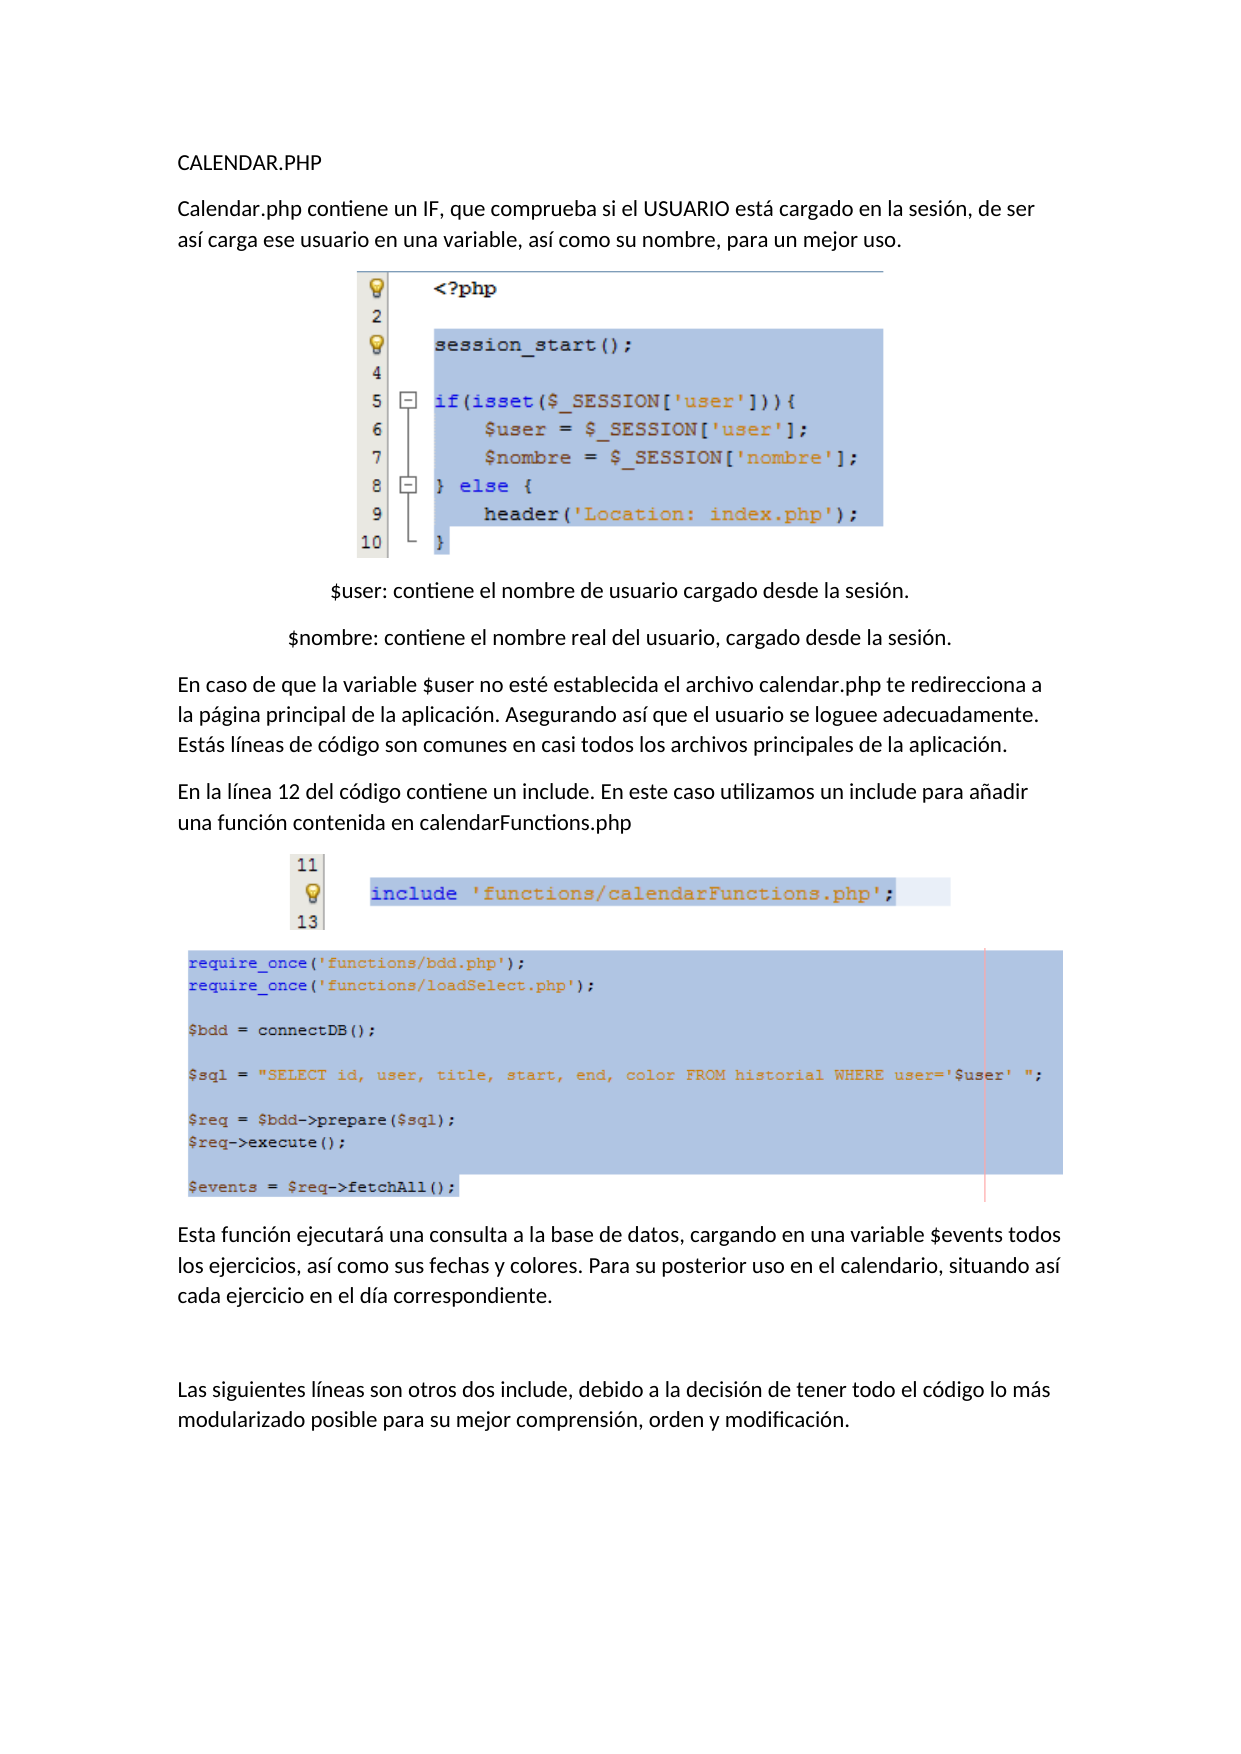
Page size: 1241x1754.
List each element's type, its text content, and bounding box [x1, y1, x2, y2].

text En caso de que la variable $user no esté establecida el archivo calendar.php te redirecciona a la página principal de la aplicación. Asegurando así que el usuario se loguee adecuadamente. Estás líneas de código son comunes en casi todos los archivos principales de la aplicación. [177, 670, 1063, 758]
text $user: contiene el nombre de usuario cargado desde la sesión. [177, 576, 1063, 604]
text CALENDAR.PHP [177, 148, 1063, 176]
picture [356, 271, 884, 558]
text Las siguientes líneas son otros dos include, debido a la decisión de tener todo el código lo más modularizado posible para su mejor comprensión, orden y modificación. [177, 1375, 1063, 1433]
picture [177, 948, 1063, 1202]
text Calendar.php contiene un IF, que comprueba si el USUARIO está cargado en la sesión, de ser así carga ese usuario en una variable, así como su nombre, para un mejor uso. [177, 194, 1063, 253]
picture [289, 854, 951, 930]
text En la línea 12 del código contiene un include. En este caso utilizamos un include para añadir una función contenida en calendarFunctions.php [177, 777, 1063, 836]
text Esta función ejecutará una consulta a la base de datos, cargando en una variable $events todos los ejercicios, así como sus fechas y colores. Para su posterior uso en el calendario, situando así cada ejercicio en el día correspondiente. [177, 1221, 1063, 1309]
text $nombre: contiene el nombre real del usuario, cargado desde la sesión. [177, 623, 1063, 651]
